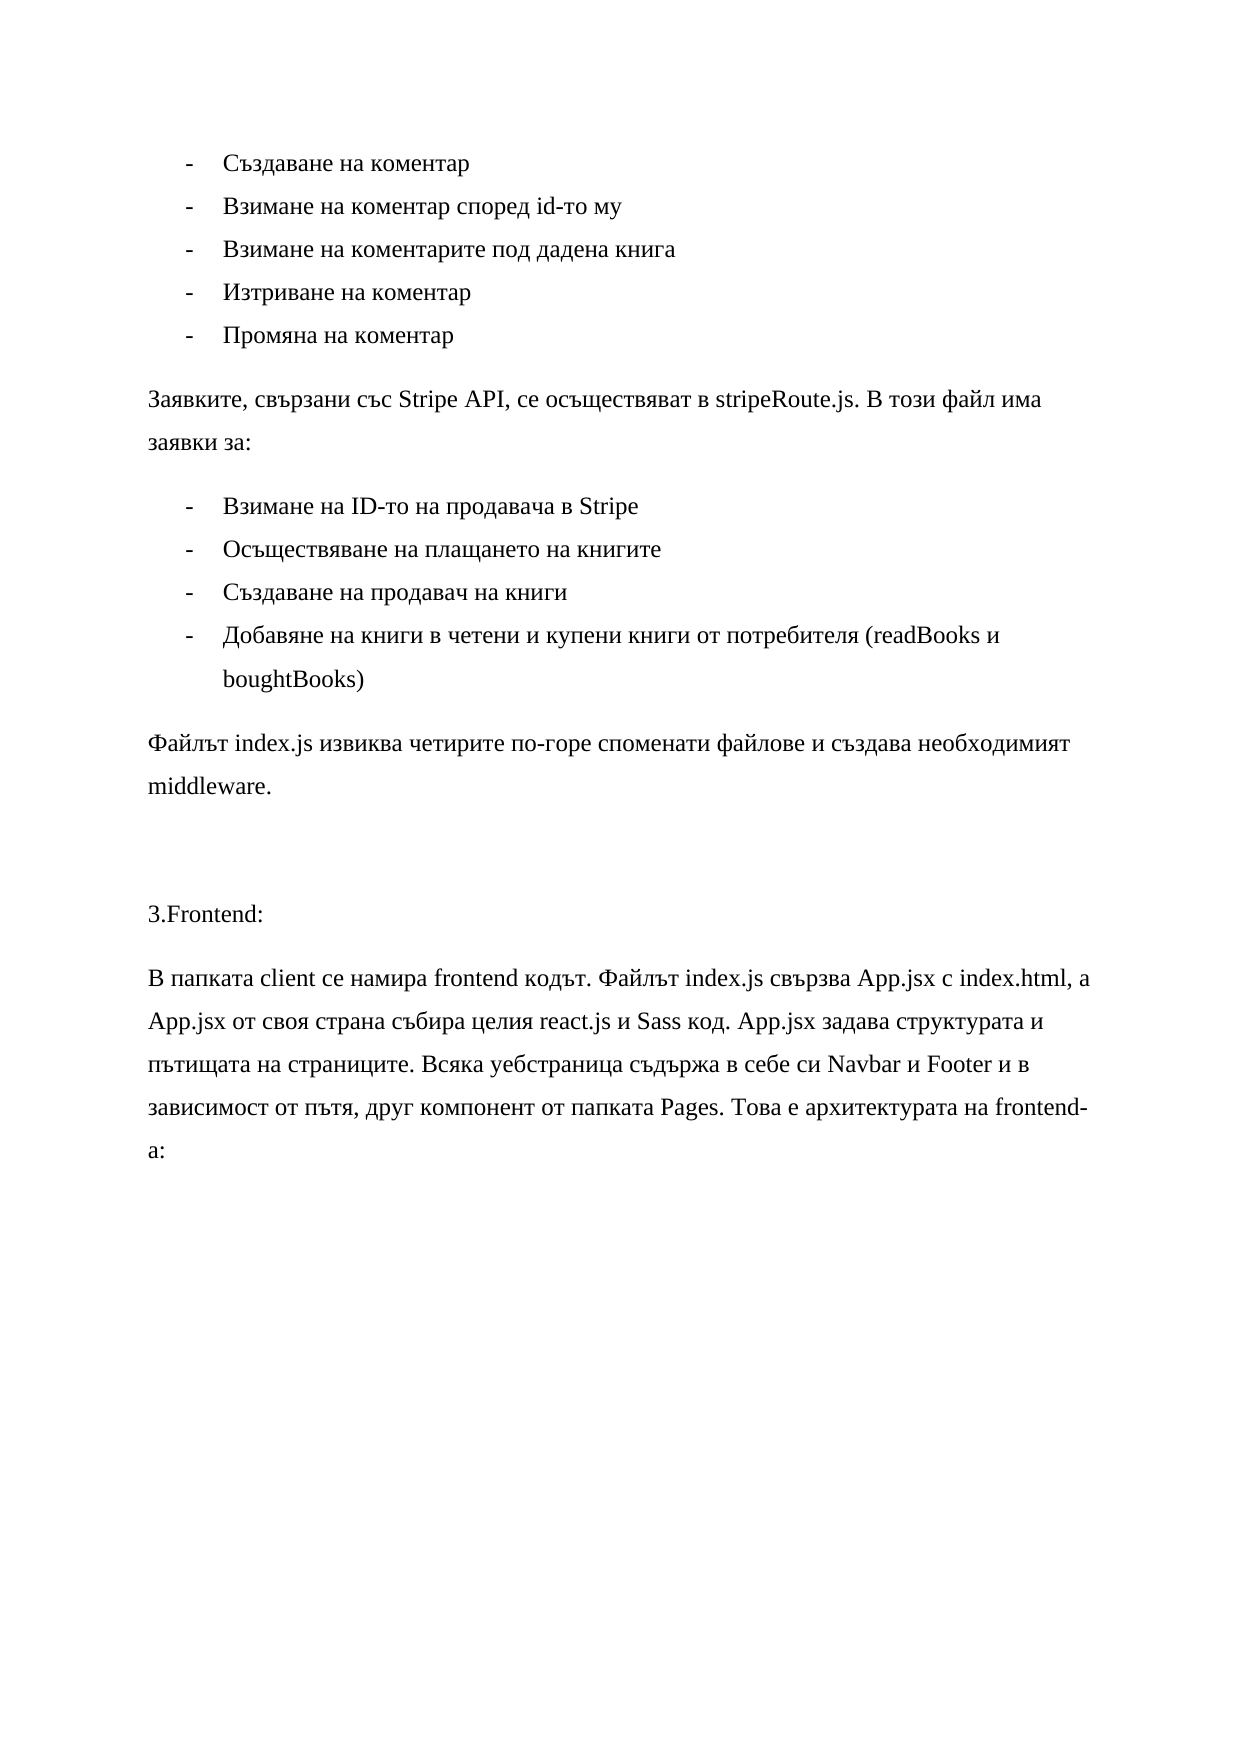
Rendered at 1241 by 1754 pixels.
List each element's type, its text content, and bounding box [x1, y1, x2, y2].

list Промяна на коментар [185, 320, 1093, 349]
list Взимане на коментар според id-то му [185, 191, 1093, 219]
list Осъществяване на плащането на книгите [185, 534, 1093, 563]
list Взимане на ID-то на продавача в Stripe [185, 491, 1093, 520]
text 3.Frontend: [148, 899, 1093, 927]
list Добавяне на книги в четени и купени книги от потребителя (readBooks и boughtBooks) [185, 621, 1093, 692]
text В папката client се намира frontend кодът. Файлът index.js свързва App.jsx с index.html, a App.jsx от своя страна събира целия react.js и Sass код. App.jsx задава структурата и пътищата на страниците. Всяка уебстраница съдържа в себе си Navbar и Footer и в зависимост от пътя, друг компонент от папката Pages. Това е архитектурата на frontend-a: [148, 963, 1093, 1164]
text Заявките, свързани със Stripe API, се осъществяват в stripeRoute.js. В този файл има заявки за: [148, 384, 1093, 456]
text Файлът index.js извиква четирите по-горе споменати файлове и създава необходимият middleware. [148, 728, 1093, 799]
list Създаване на коментар [185, 148, 1093, 176]
list Взимане на коментарите под дадена книга [185, 234, 1093, 263]
list Изтриване на коментар [185, 277, 1093, 306]
list Създаване на продавач на книги [185, 577, 1093, 606]
